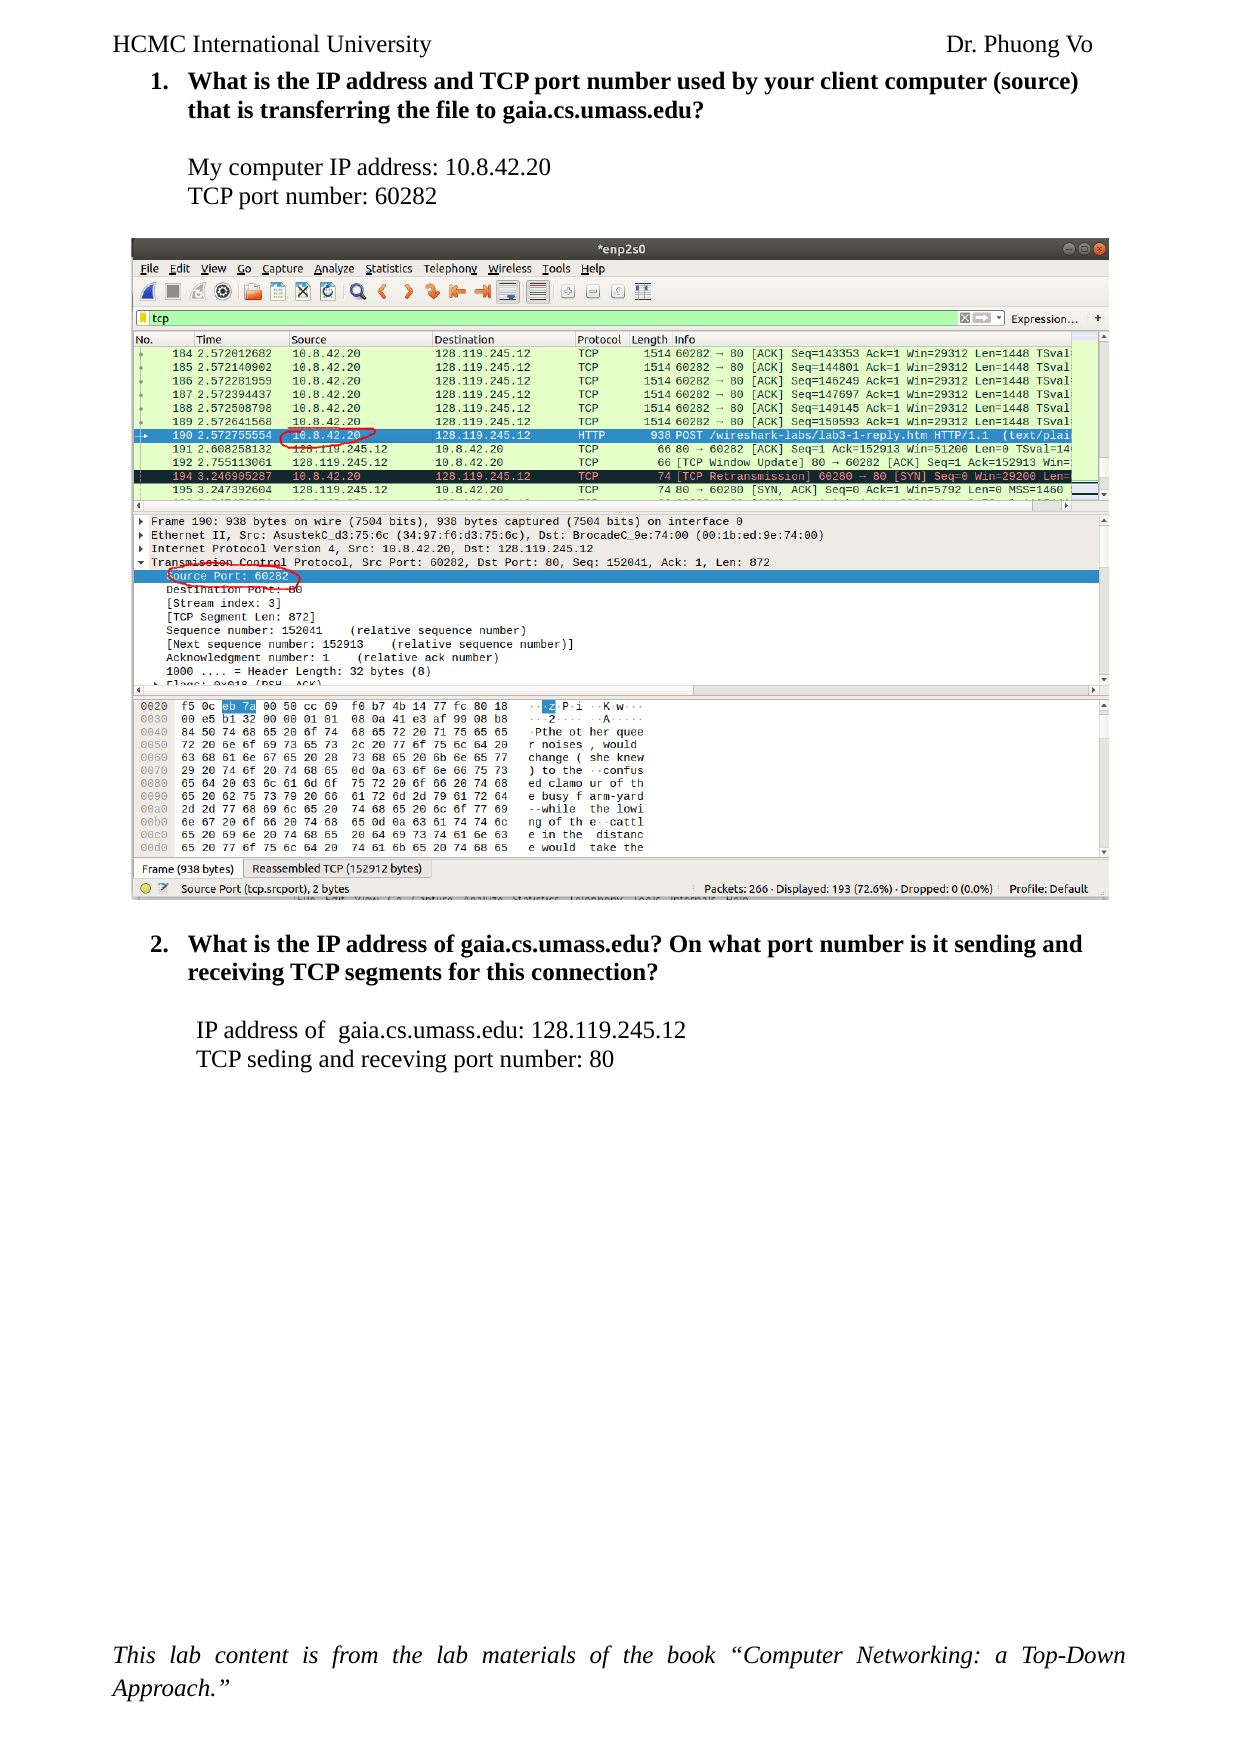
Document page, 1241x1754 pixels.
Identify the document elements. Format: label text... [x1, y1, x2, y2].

text IP address of gaia.cs.umass.edu: 128.119.245.12 [112, 1015, 1128, 1044]
text TCP seding and receving port number: 80 [112, 1044, 1128, 1072]
picture [131, 238, 1109, 900]
list TCP port number: 60282 [187, 181, 1128, 210]
list What is the IP address and TCP port number used by your client computer (source) that is transferring the file to gaia.cs.umass.edu? [150, 66, 1128, 124]
list My computer IP address: 10.8.42.20 [187, 152, 1128, 181]
list What is the IP address of gaia.cs.umass.edu? On what port number is it sending and receiving TCP segments for this connection? [150, 929, 1128, 986]
